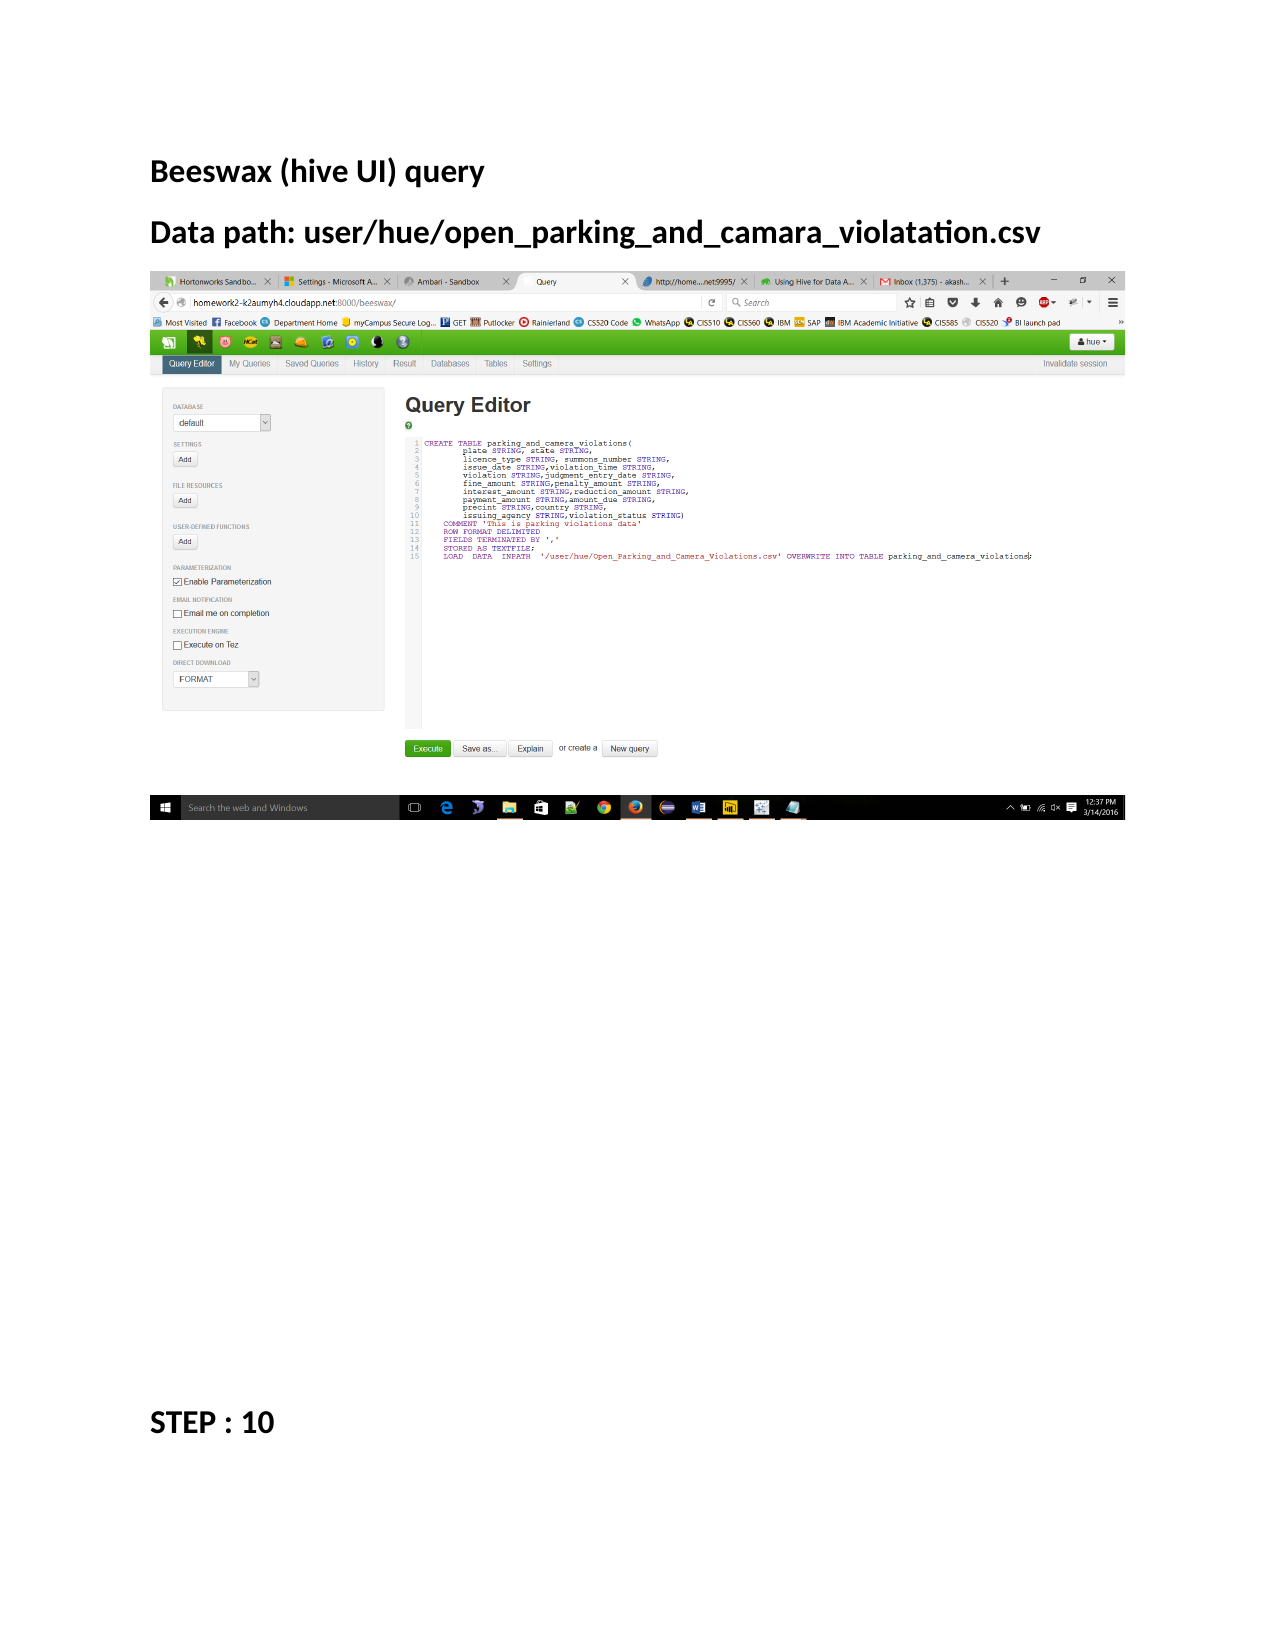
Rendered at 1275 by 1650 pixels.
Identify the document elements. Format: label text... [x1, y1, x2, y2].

text Beeswax (hive UI) query [150, 150, 1125, 191]
text Data path: user/hue/open_parking_and_camara_violatation.csv [150, 211, 1125, 251]
picture [150, 271, 1125, 820]
text STEP : 10 [150, 1401, 1125, 1442]
